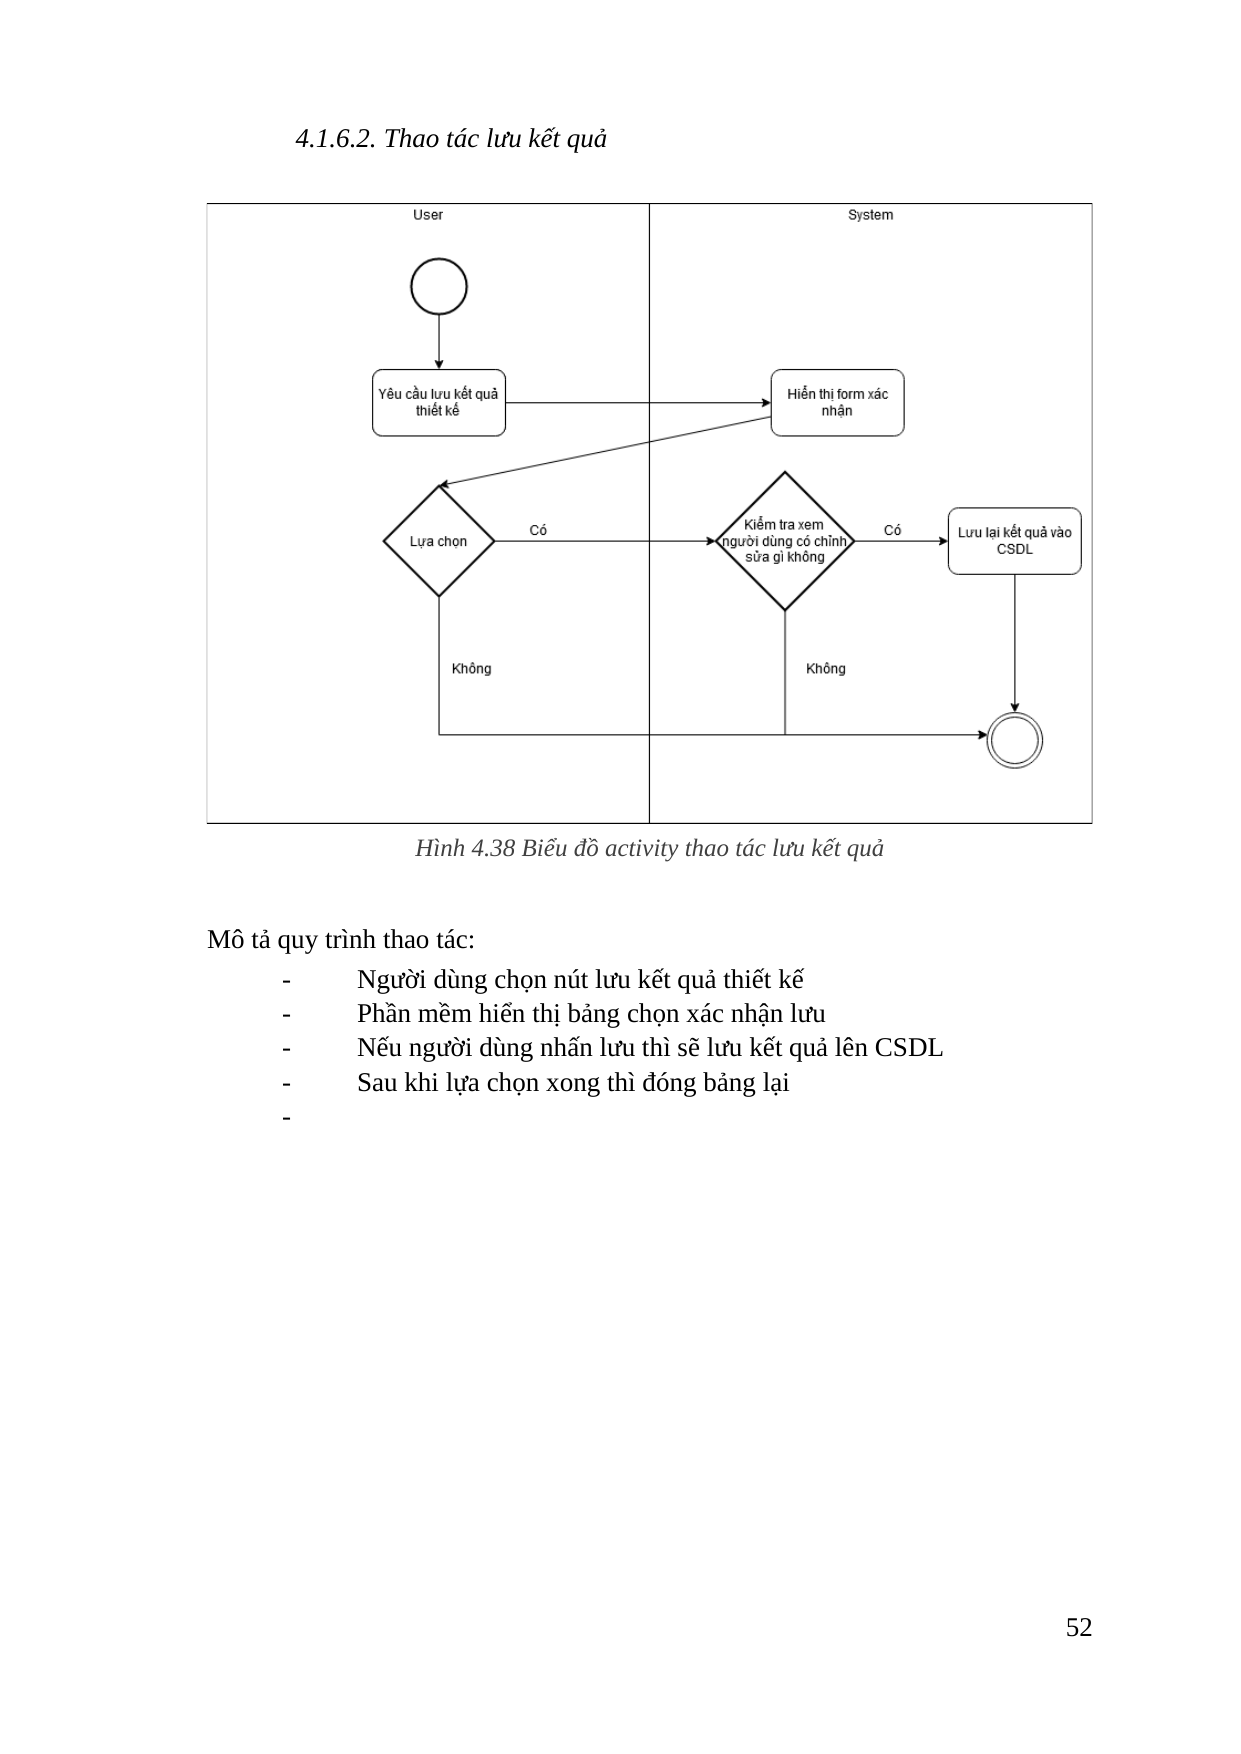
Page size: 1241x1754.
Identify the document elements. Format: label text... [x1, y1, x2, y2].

subtitle Thao tác lưu kết quả [207, 122, 1092, 153]
list Sau khi lựa chọn xong thì đóng bảng lại [282, 1066, 1092, 1097]
list Nếu người dùng nhấn lưu thì sẽ lưu kết quả lên CSDL [282, 1032, 1092, 1063]
list Phần mềm hiển thị bảng chọn xác nhận lưu [282, 997, 1092, 1028]
list Người dùng chọn nút lưu kết quả thiết kế [282, 963, 1092, 994]
picture [206, 203, 1093, 824]
text Mô tả quy trình thao tác: [207, 923, 1092, 954]
